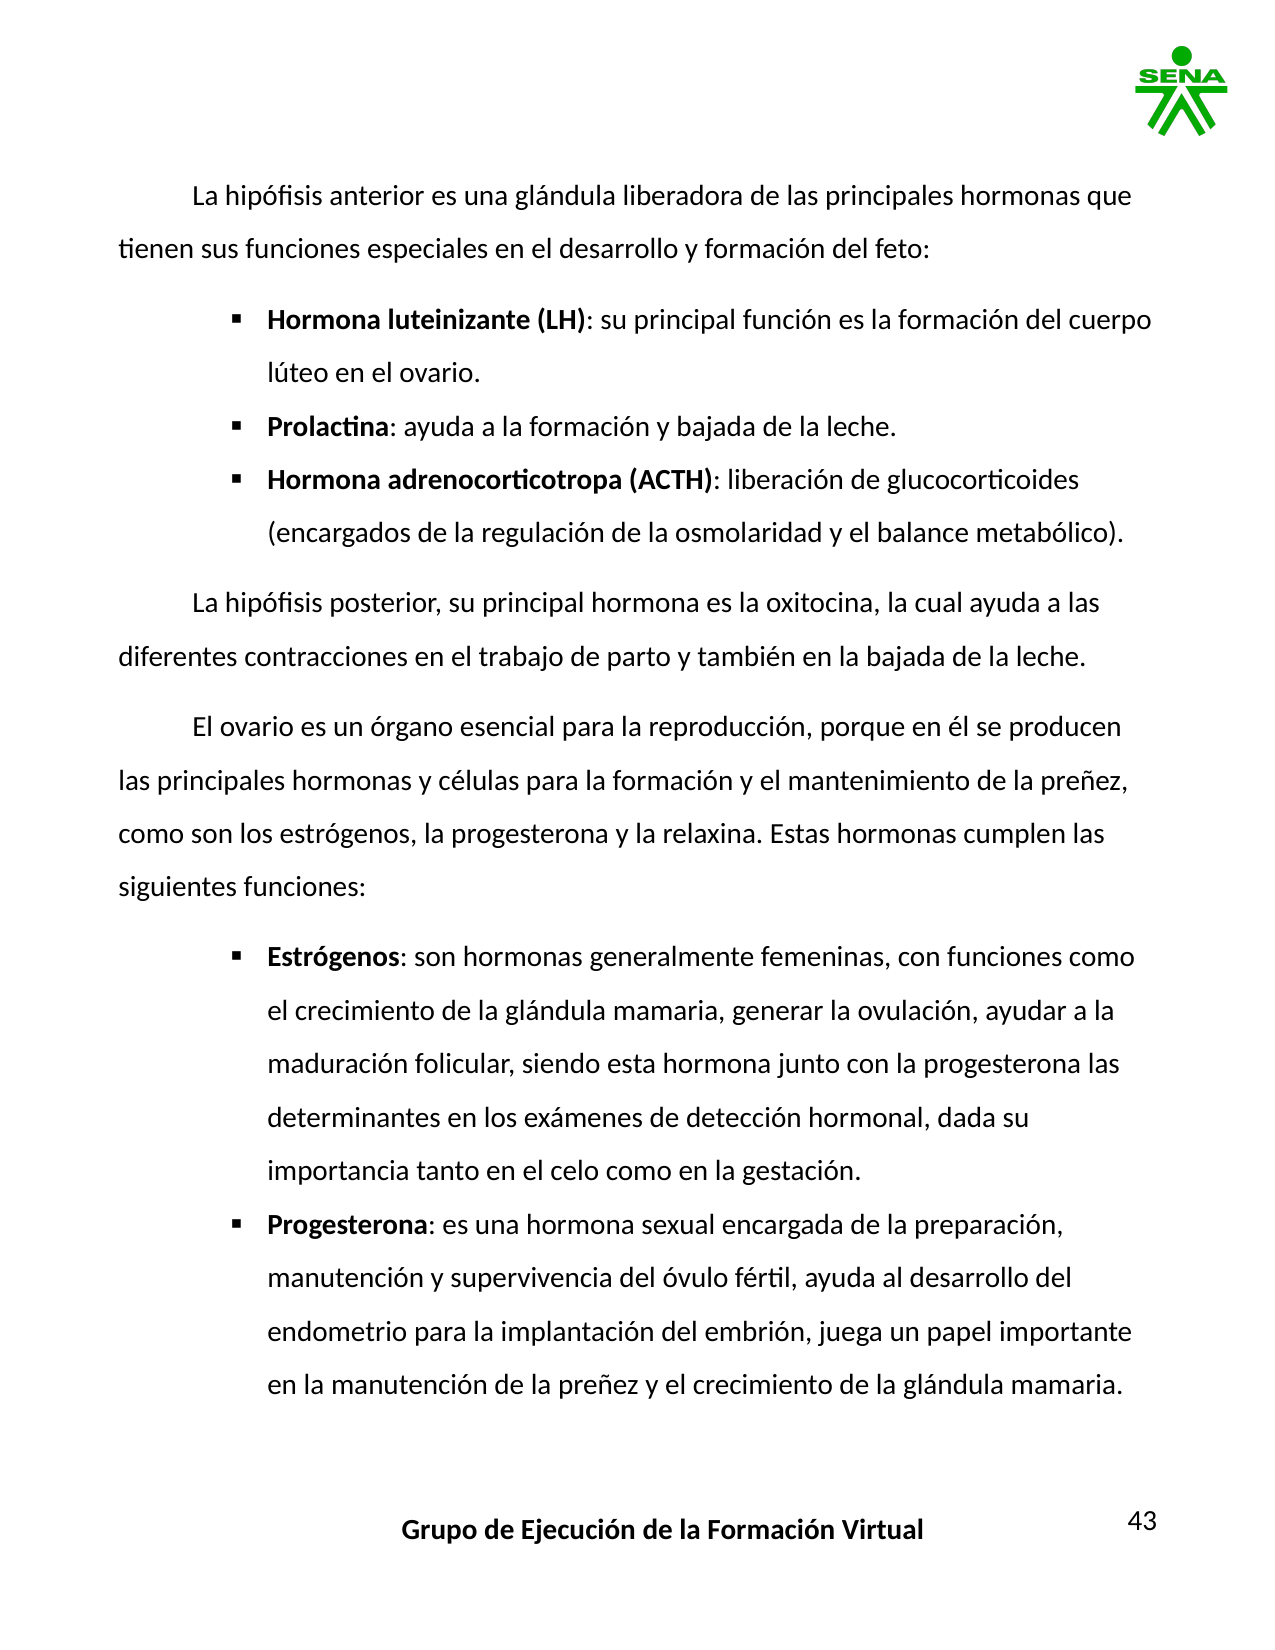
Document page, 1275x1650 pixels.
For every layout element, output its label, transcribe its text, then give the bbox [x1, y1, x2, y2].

text La hipófisis anterior es una glándula liberadora de las principales hormonas que tienen sus funciones especiales en el desarrollo y formación del feto: [118, 177, 1157, 266]
list Hormona adrenocorticotropa (ACTH): liberación de glucocorticoides (encargados de la regulación de la osmolaridad y el balance metabólico). [229, 461, 1157, 550]
picture [1135, 46, 1228, 136]
list Progesterona: es una hormona sexual encargada de la preparación, manutención y supervivencia del óvulo fértil, ayuda al desarrollo del endometrio para la implantación del embrión, juega un papel importante en la manutención de la preñez y el crecimiento de la glándula mamaria. [229, 1206, 1157, 1402]
text El ovario es un órgano esencial para la reproducción, porque en él se producen las principales hormonas y células para la formación y el mantenimiento de la preñez, como son los estrógenos, la progesterona y la relaxina. Estas hormonas cumplen las siguientes funciones: [118, 708, 1157, 904]
list Prolactina: ayuda a la formación y bajada de la leche. [229, 408, 1157, 443]
list Estrógenos: son hormonas generalmente femeninas, con funciones como el crecimiento de la glándula mamaria, generar la ovulación, ayudar a la maduración folicular, siendo esta hormona junto con la progesterona las determinantes en los exámenes de detección hormonal, dada su importancia tanto en el celo como en la gestación. [229, 938, 1157, 1188]
text La hipófisis posterior, su principal hormona es la oxitocina, la cual ayuda a las diferentes contracciones en el trabajo de parto y también en la bajada de la leche. [118, 584, 1157, 674]
list Hormona luteinizante (LH): su principal función es la formación del cuerpo lúteo en el ovario. [229, 301, 1157, 390]
